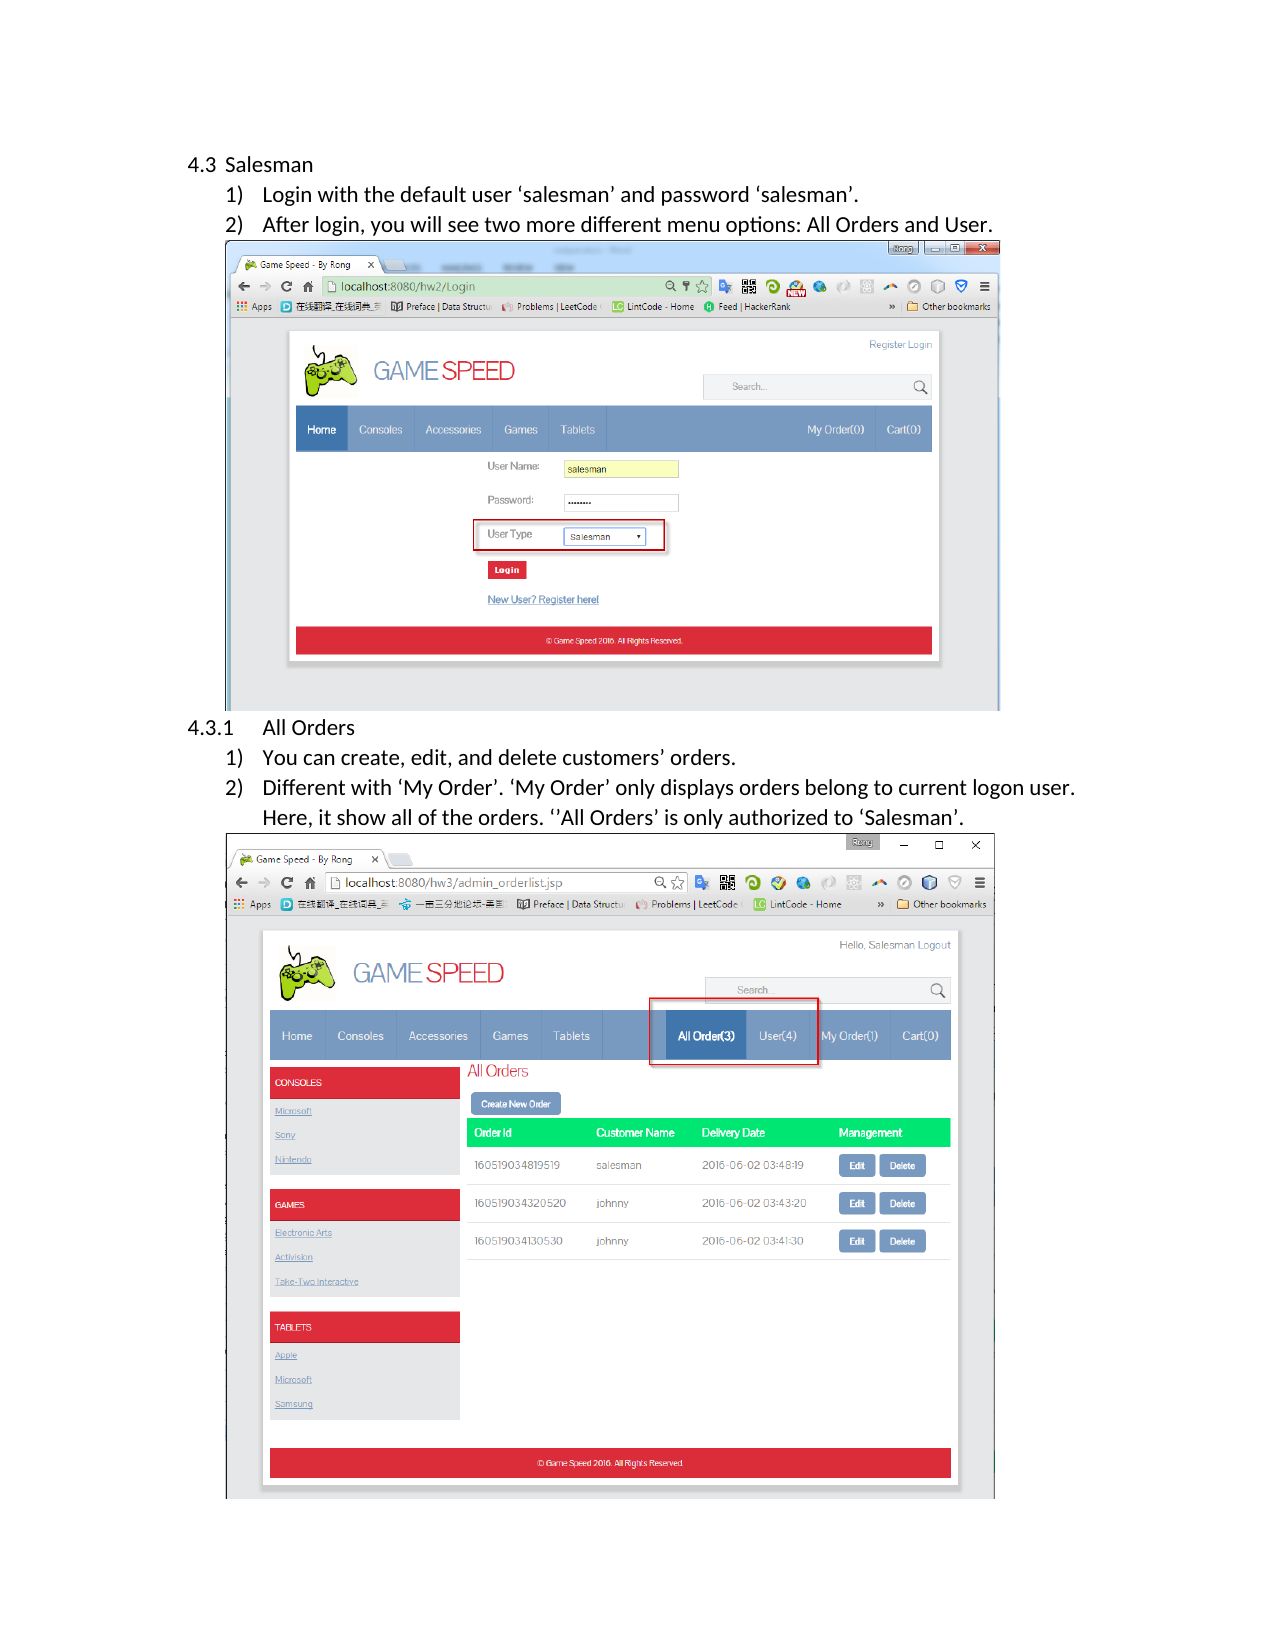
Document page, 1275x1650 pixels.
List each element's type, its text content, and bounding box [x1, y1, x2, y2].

picture [225, 833, 995, 1499]
picture [225, 240, 1001, 711]
list Different with ‘My Order’. ‘My Order’ only displays orders belong to current logon user. Here, it show all of the orders. ‘’All Orders’ is only authorized to ‘Salesman’. [225, 773, 1087, 832]
list Login with the default user ‘salesman’ and password ‘salesman’. [225, 180, 1087, 208]
list After login, you will see two more different menu options: All Orders and User. [225, 210, 1087, 238]
list You can create, edit, and delete customers’ orders. [225, 743, 1087, 771]
list Salesman [187, 150, 1087, 178]
list All Orders [187, 713, 1087, 741]
